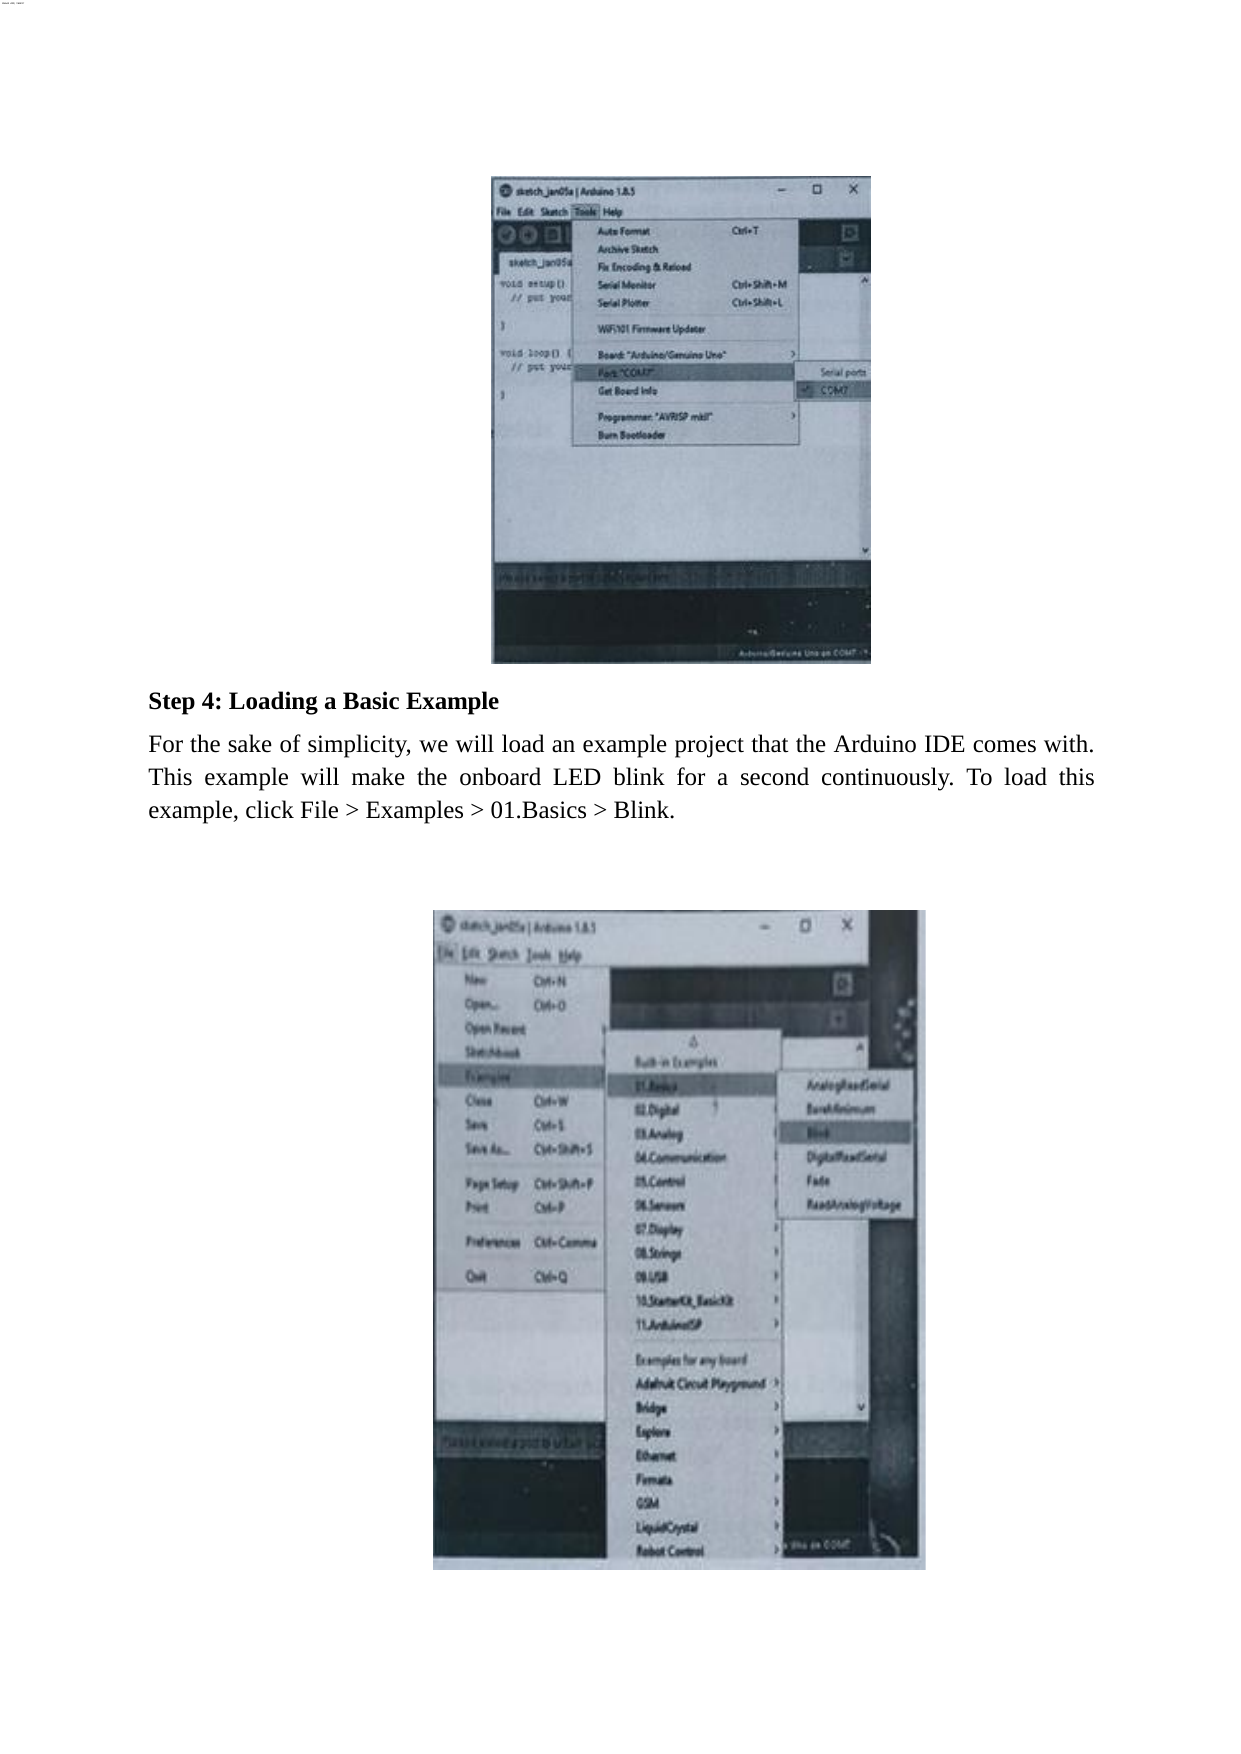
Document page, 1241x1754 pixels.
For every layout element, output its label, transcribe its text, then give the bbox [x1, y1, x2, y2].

picture [433, 910, 926, 1570]
text For the sake of simplicity, we will load an example project that the Arduino IDE comes with. This example will make the onboard LED blink for a second continuously. To load this example, click File > Examples > 01.Basics > Blink. [148, 729, 1095, 824]
picture [491, 176, 871, 664]
subtitle Step 4: Loading a Basic Example [148, 686, 1108, 715]
